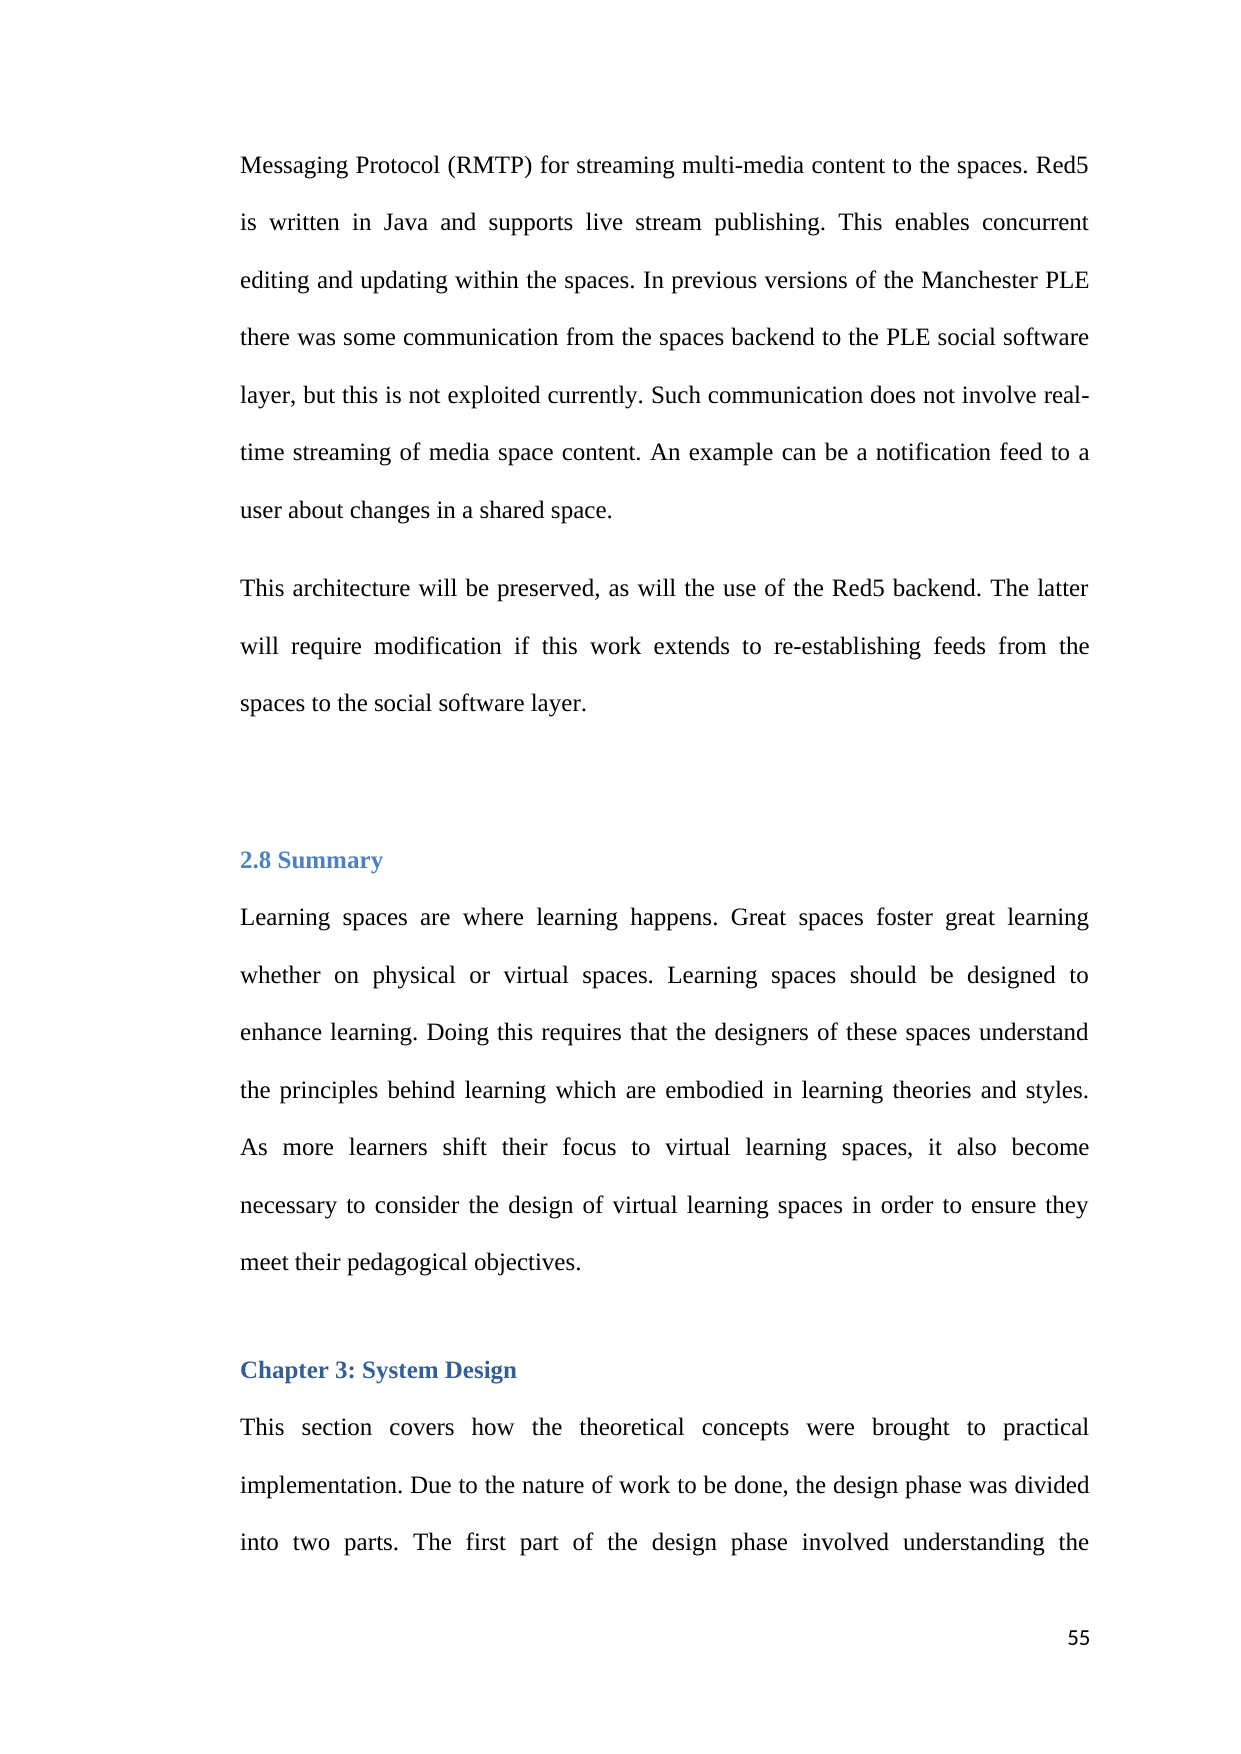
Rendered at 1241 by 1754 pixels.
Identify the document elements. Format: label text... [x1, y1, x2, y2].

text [240, 1412, 1090, 1556]
text Learning spaces are where learning happens. Great spaces foster great learning whether on physical or virtual spaces. Learning spaces should be designed to enhance learning. Doing this requires that the designers of these spaces understand the principles behind learning which are embodied in learning theories and styles. As more learners shift their focus to virtual learning spaces, it also become necessary to consider the design of virtual learning spaces in order to ensure they meet their pedagogical objectives. [240, 902, 1090, 1276]
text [240, 150, 1090, 524]
text This architecture will be preserved, as will the use of the Red5 backend. The latter will require modification if this work extends to re-establishing feeds from the spaces to the social software layer. [240, 573, 1090, 717]
subtitle 2.8 Summary [240, 845, 1090, 874]
subtitle Chapter 3: System Design [240, 1355, 1090, 1384]
